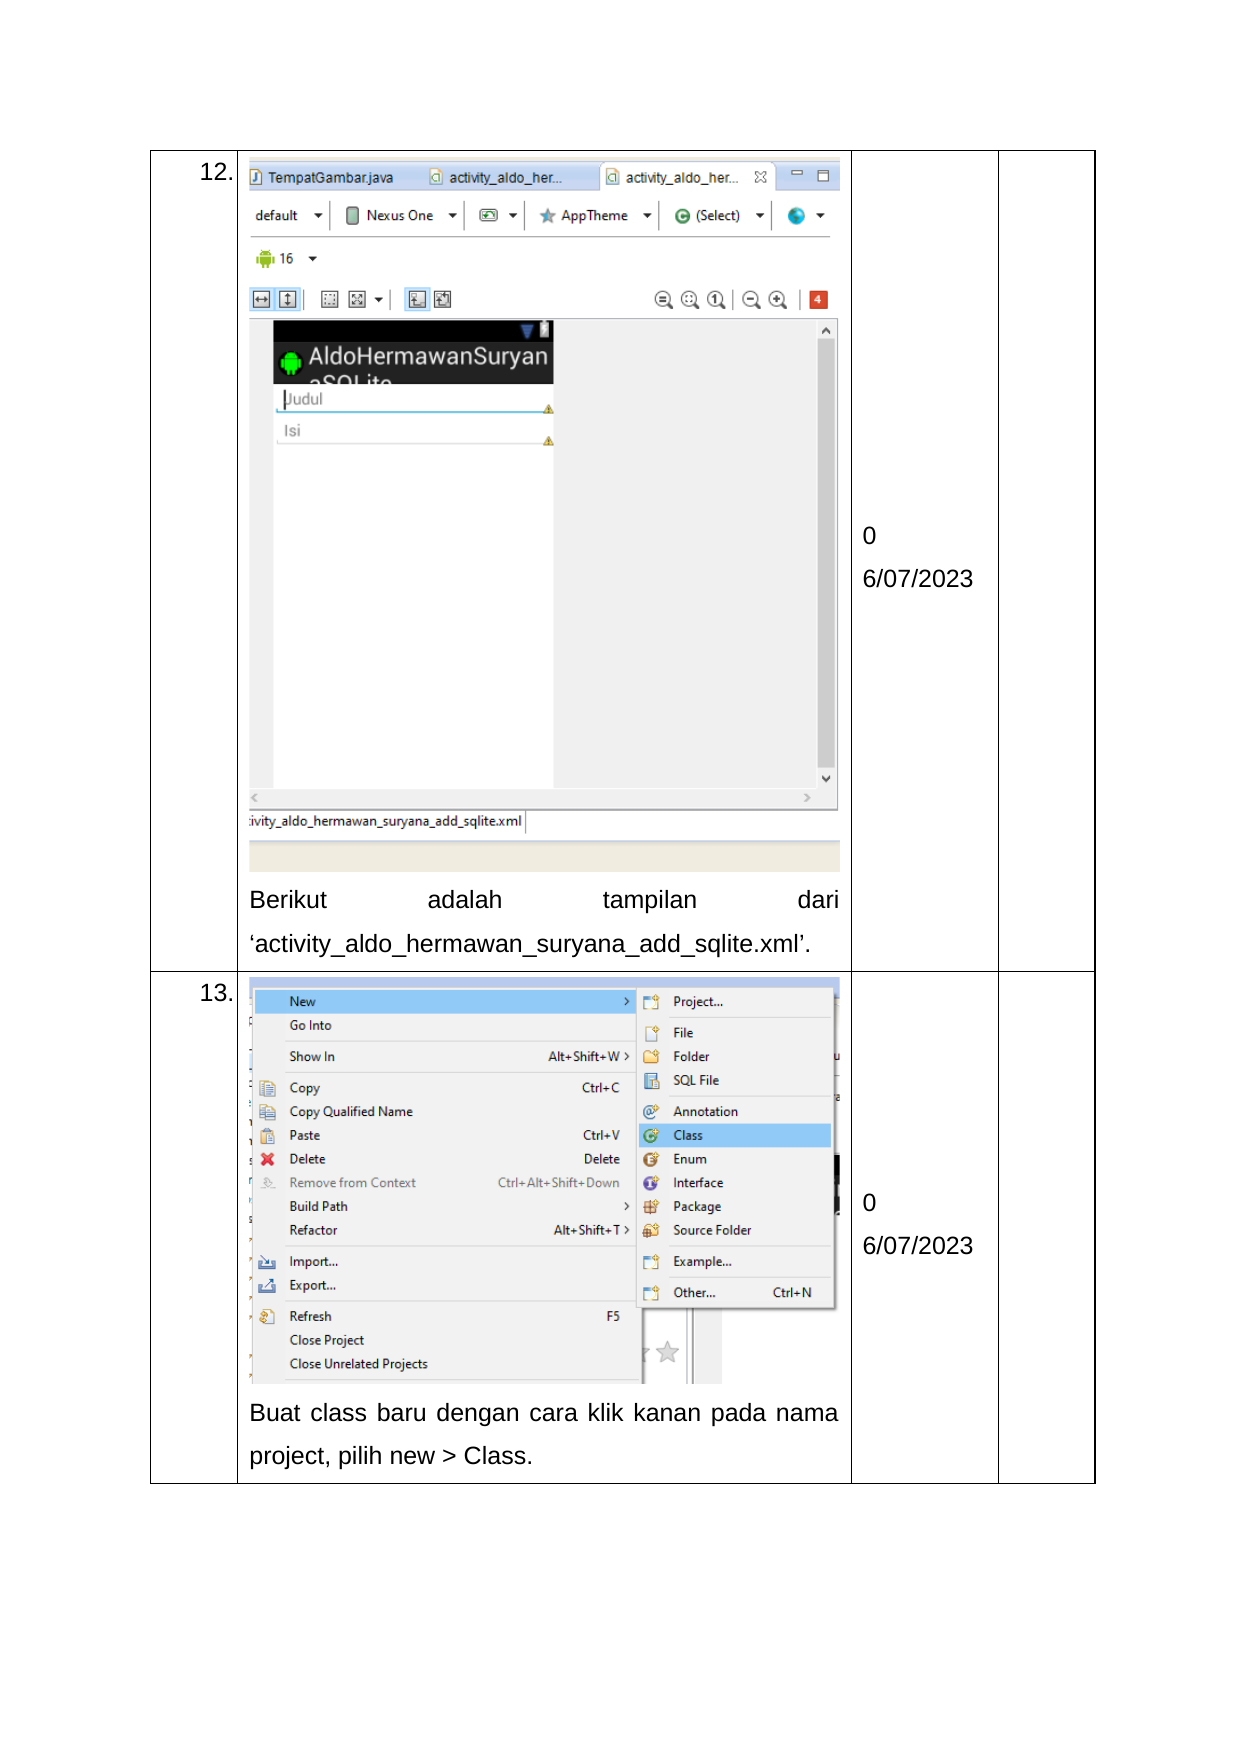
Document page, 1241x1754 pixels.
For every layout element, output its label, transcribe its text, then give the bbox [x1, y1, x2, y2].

picture [249, 157, 840, 872]
table_cell Berikut adalah tampilan dari ‘activity_aldo_hermawan_suryana_add_sqlite.xml’. [238, 151, 851, 971]
table_cell [151, 972, 237, 1483]
table_cell [151, 151, 237, 971]
table_cell [999, 151, 1094, 971]
table_cell 06/07/2023 [852, 972, 998, 1483]
table_cell [999, 972, 1094, 1483]
picture [249, 977, 840, 1384]
table_cell 06/07/2023 [852, 151, 998, 971]
table_cell Buat class baru dengan cara klik kanan pada nama project, pilih new > Class. [238, 972, 851, 1483]
